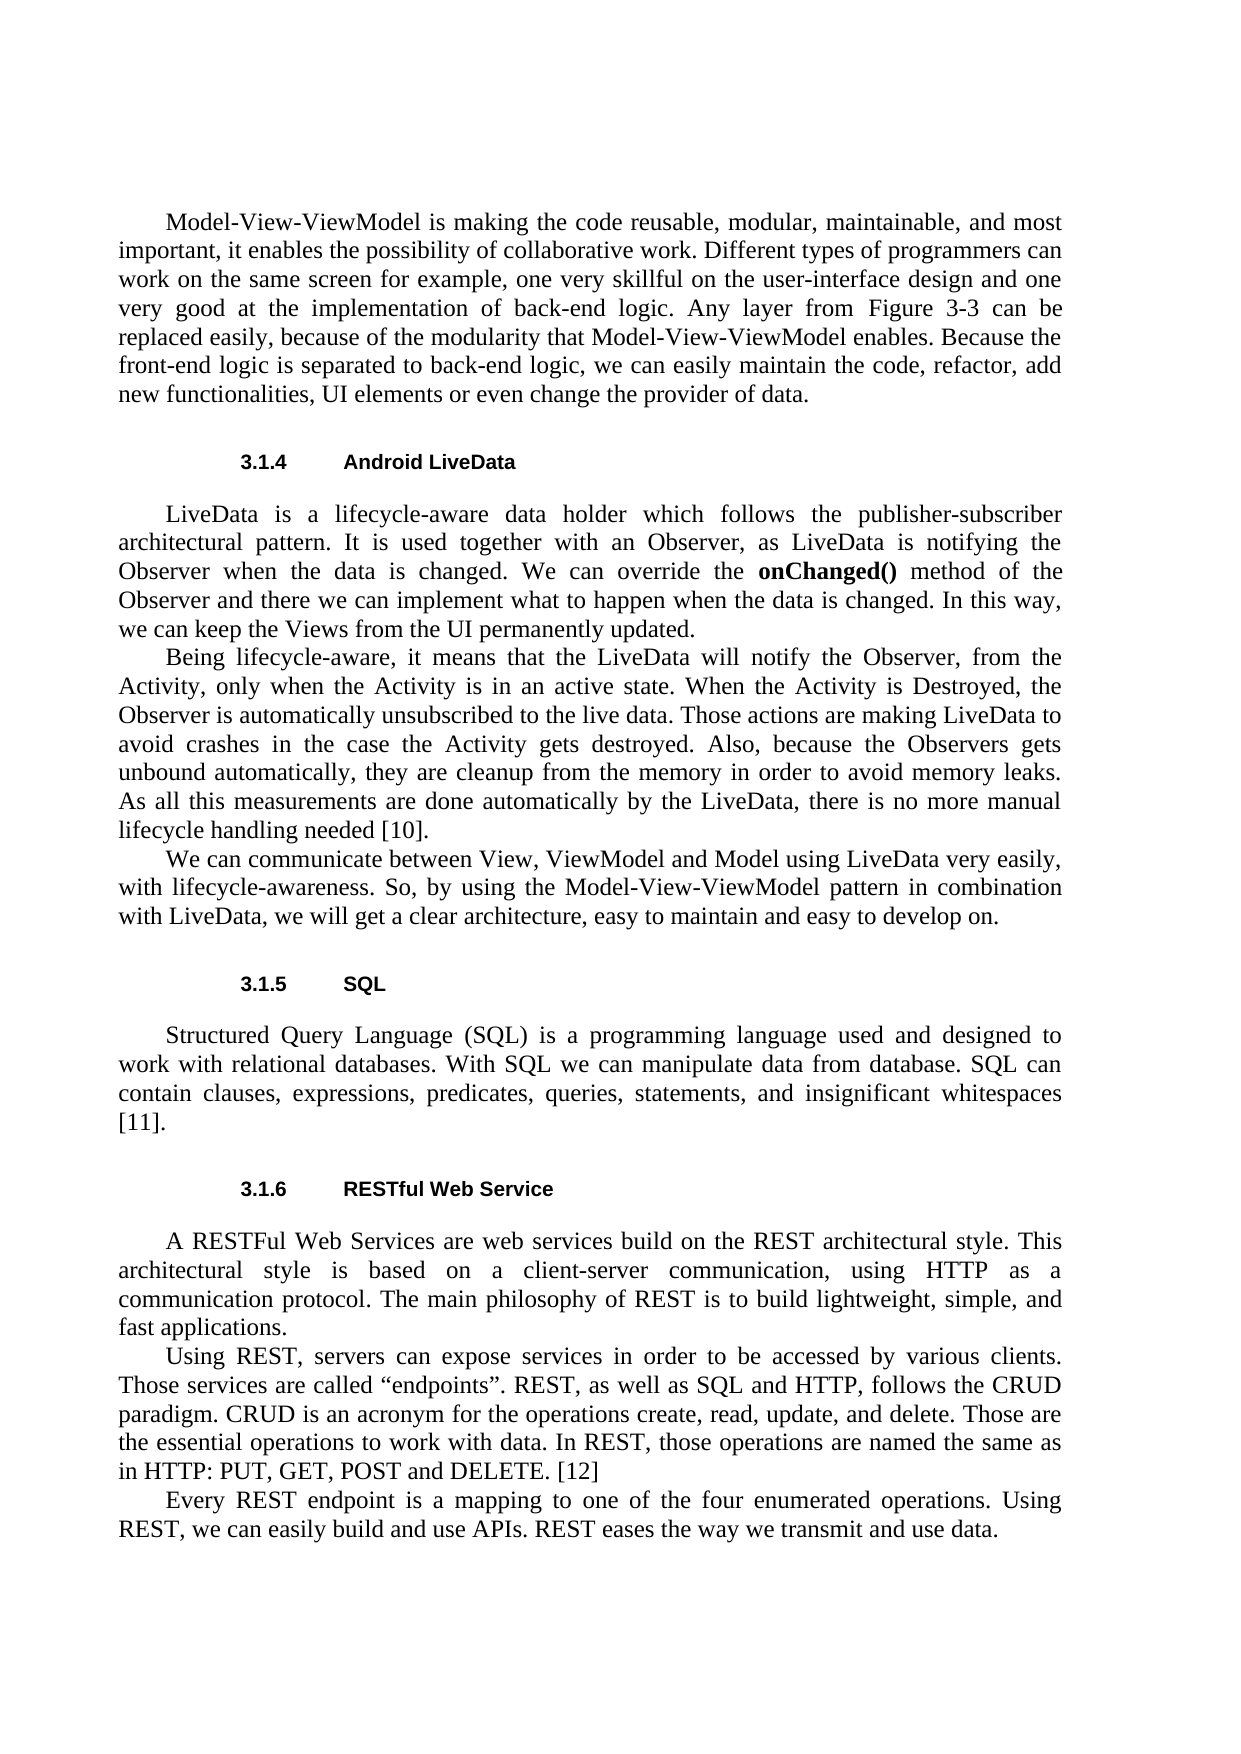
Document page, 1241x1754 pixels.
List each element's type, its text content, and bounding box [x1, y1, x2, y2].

text We can communicate between View, ViewModel and Model using LiveData very easily, with lifecycle-awareness. So, by using the Model-View-ViewModel pattern in combination with LiveData, we will get a clear architecture, easy to maintain and easy to develop on. [118, 844, 1063, 930]
text Every REST endpoint is a mapping to one of the four enumerated operations. Using REST, we can easily build and use APIs. REST eases the way we transmit and use data. [118, 1485, 1063, 1542]
text LiveData is a lifecycle-aware data holder which follows the publisher-subscriber architectural pattern. It is used together with an Observer, as LiveData is notifying the Observer when the data is changed. We can override the onChanged() method of the Observer and there we can implement what to happen when the data is changed. In this way, we can keep the Views from the UI permanently updated. [118, 499, 1063, 642]
text Using REST, servers can expose services in order to be accessed by various clients. Those services are called “endpoints”. REST, as well as SQL and HTTP, follows the CRUD paradigm. CRUD is an acronym for the operations create, read, update, and delete. Those are the essential operations to work with data. In REST, those operations are named the same as in HTTP: PUT, GET, POST and DELETE. [118, 1341, 1063, 1485]
subtitle Android LiveData [193, 450, 1063, 474]
subtitle SQL [193, 972, 1063, 996]
text A RESTFul Web Services are web services build on the REST architectural style. This architectural style is based on a client-server communication, using HTTP as a communication protocol. The main philosophy of REST is to build lightweight, simple, and fast applications. [118, 1226, 1063, 1341]
text Structured Query Language (SQL) is a programming language used and designed to work with relational databases. With SQL we can manipulate data from database. SQL can contain clauses, expressions, predicates, queries, statements, and insignificant whitespaces. [118, 1021, 1063, 1136]
subtitle RESTful Web Service [193, 1177, 1063, 1201]
text Being lifecycle-aware, it means that the LiveData will notify the Observer, from the Activity, only when the Activity is in an active state. When the Activity is Destroyed, the Observer is automatically unsubscribed to the live data. Those actions are making LiveData to avoid crashes in the case the Activity gets destroyed. Also, because the Observers gets unbound automatically, they are cleanup from the memory in order to avoid memory leaks. As all this measurements are done automatically by the LiveData, there is no more manual lifecycle handling needed. [118, 642, 1063, 844]
